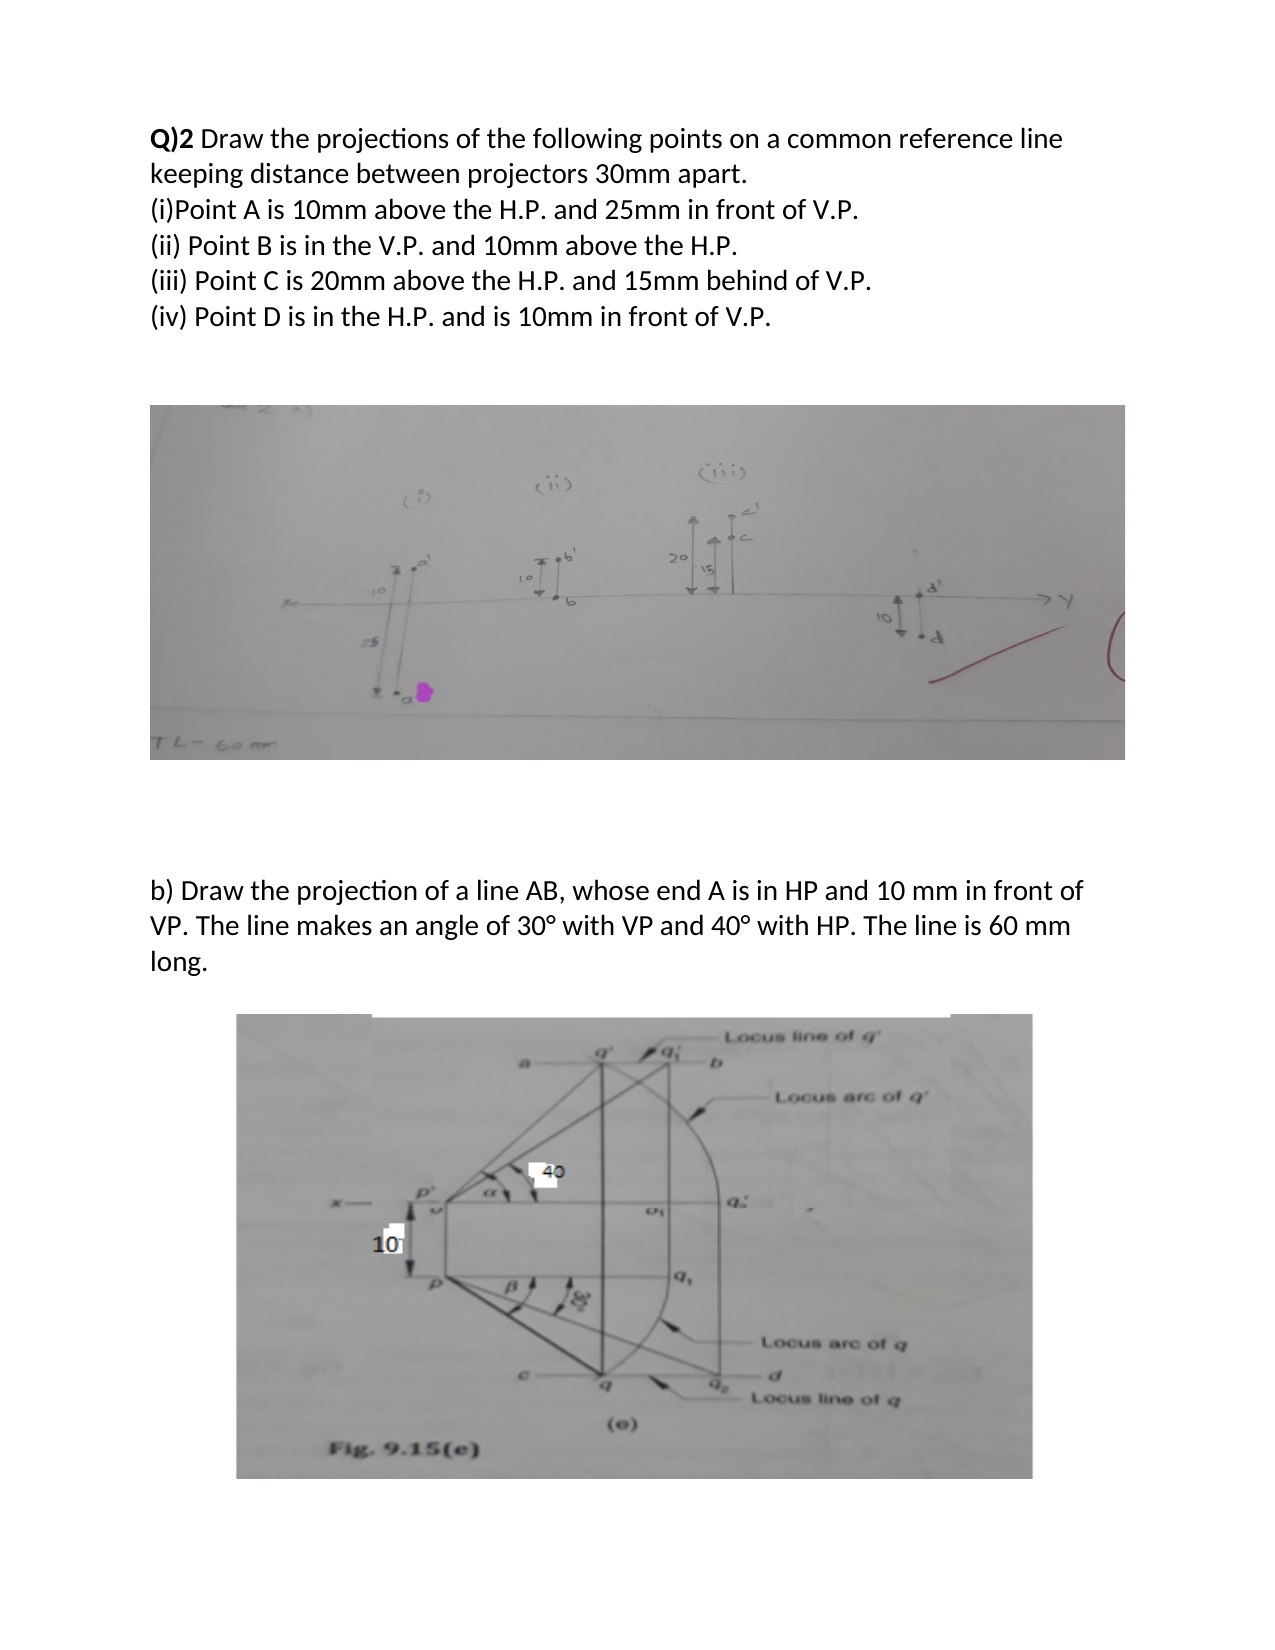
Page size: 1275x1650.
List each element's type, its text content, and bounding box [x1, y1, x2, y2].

text Q)2 Draw the projections of the following points on a common reference line keeping distance between projectors 30mm apart. [150, 120, 1125, 191]
text (iii) Point C is 20mm above the H.P. and 15mm behind of V.P. [150, 262, 1125, 298]
text (iv) Point D is in the H.P. and is 10mm in front of V.P. [150, 298, 1125, 334]
text b) Draw the projection of a line AB, whose end A is in HP and 10 mm in front of VP. The line makes an angle of 30° with VP and 40° with HP. The line is 60 mm long. [150, 872, 1125, 979]
text (i)Point A is 10mm above the H.P. and 25mm in front of V.P. [150, 191, 1125, 227]
picture [233, 1014, 1042, 1479]
text (ii) Point B is in the V.P. and 10mm above the H.P. [150, 227, 1125, 262]
picture [150, 405, 1125, 760]
